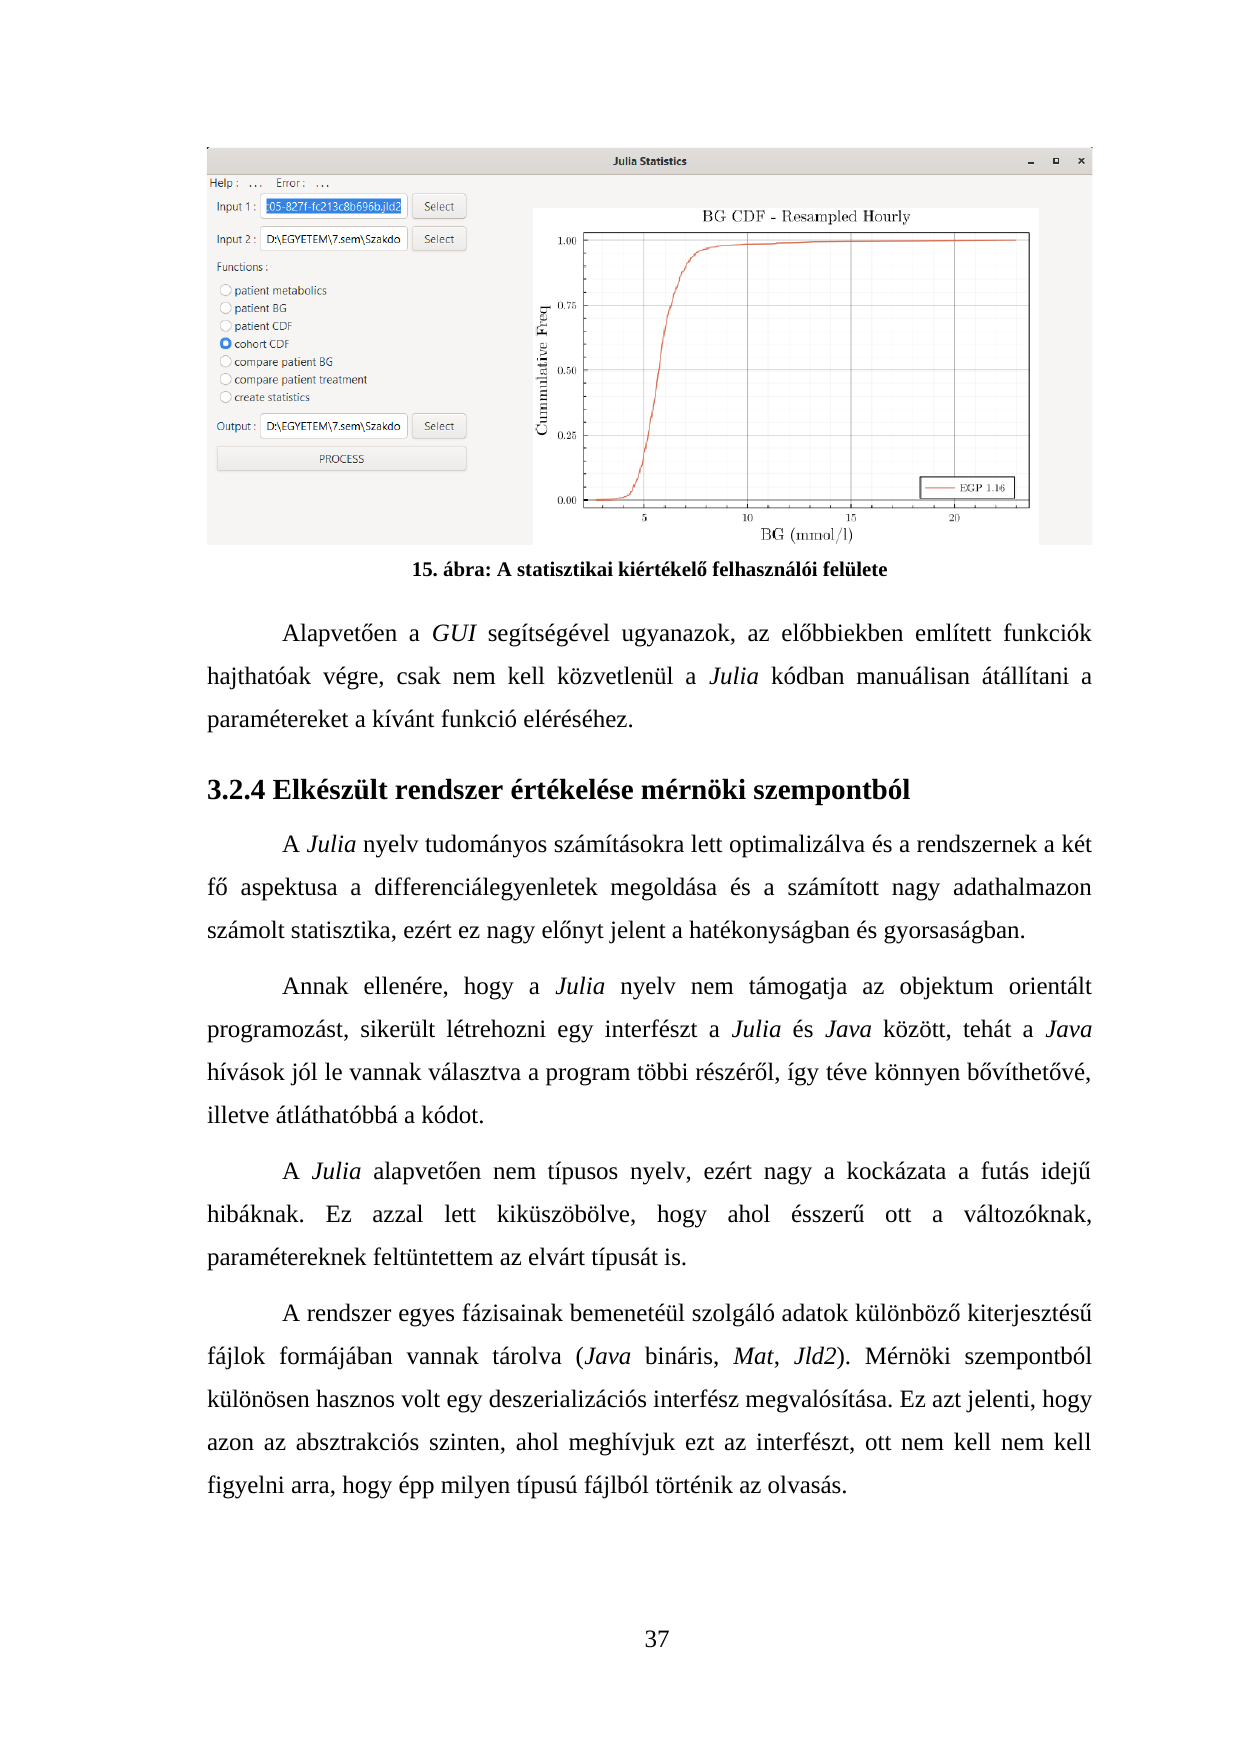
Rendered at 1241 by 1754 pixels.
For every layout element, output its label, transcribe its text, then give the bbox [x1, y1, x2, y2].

text Annak ellenére, hogy a Julia nyelv nem támogatja az objektum orientált programozást, sikerült létrehozni egy interfészt a Julia és Java között, tehát a Java hívások jól le vannak választva a program többi részéről, így téve könnyen bővíthetővé, illetve átláthatóbbá a kódot. [207, 971, 1092, 1129]
text A Julia alapvetően nem típusos nyelv, ezért nagy a kockázata a futás idejű hibáknak. Ez azzal lett kiküszöbölve, hogy ahol ésszerű ott a változóknak, paramétereknek feltüntettem az elvárt típusát is. [207, 1156, 1092, 1271]
text Alapvetően a GUI segítségével ugyanazok, az előbbiekben említett funkciók hajthatóak végre, csak nem kell közvetlenül a Julia kódban manuálisan átállítani a paramétereket a kívánt funkció eléréséhez. [207, 618, 1092, 733]
subtitle Elkészült rendszer értékelése mérnöki szempontból [207, 772, 1092, 806]
picture [206, 147, 1093, 545]
text A rendszer egyes fázisainak bemenetéül szolgáló adatok különböző kiterjesztésű fájlok formájában vannak tárolva (Java bináris, Mat, Jld2). Mérnöki szempontból különösen hasznos volt egy deszerializációs interfész megvalósítása. Ez azt jelenti, hogy azon az absztrakciós szinten, ahol meghívjuk ezt az interfészt, ott nem kell nem kell figyelni arra, hogy épp milyen típusú fájlból történik az olvasás. [207, 1298, 1092, 1499]
text 15. ábra: A statisztikai kiértékelő felhasználói felülete [207, 557, 1092, 581]
text A Julia nyelv tudományos számításokra lett optimalizálva és a rendszernek a két fő aspektusa a differenciálegyenletek megoldása és a számított nagy adathalmazon számolt statisztika, ezért ez nagy előnyt jelent a hatékonyságban és gyorsaságban. [207, 829, 1092, 944]
